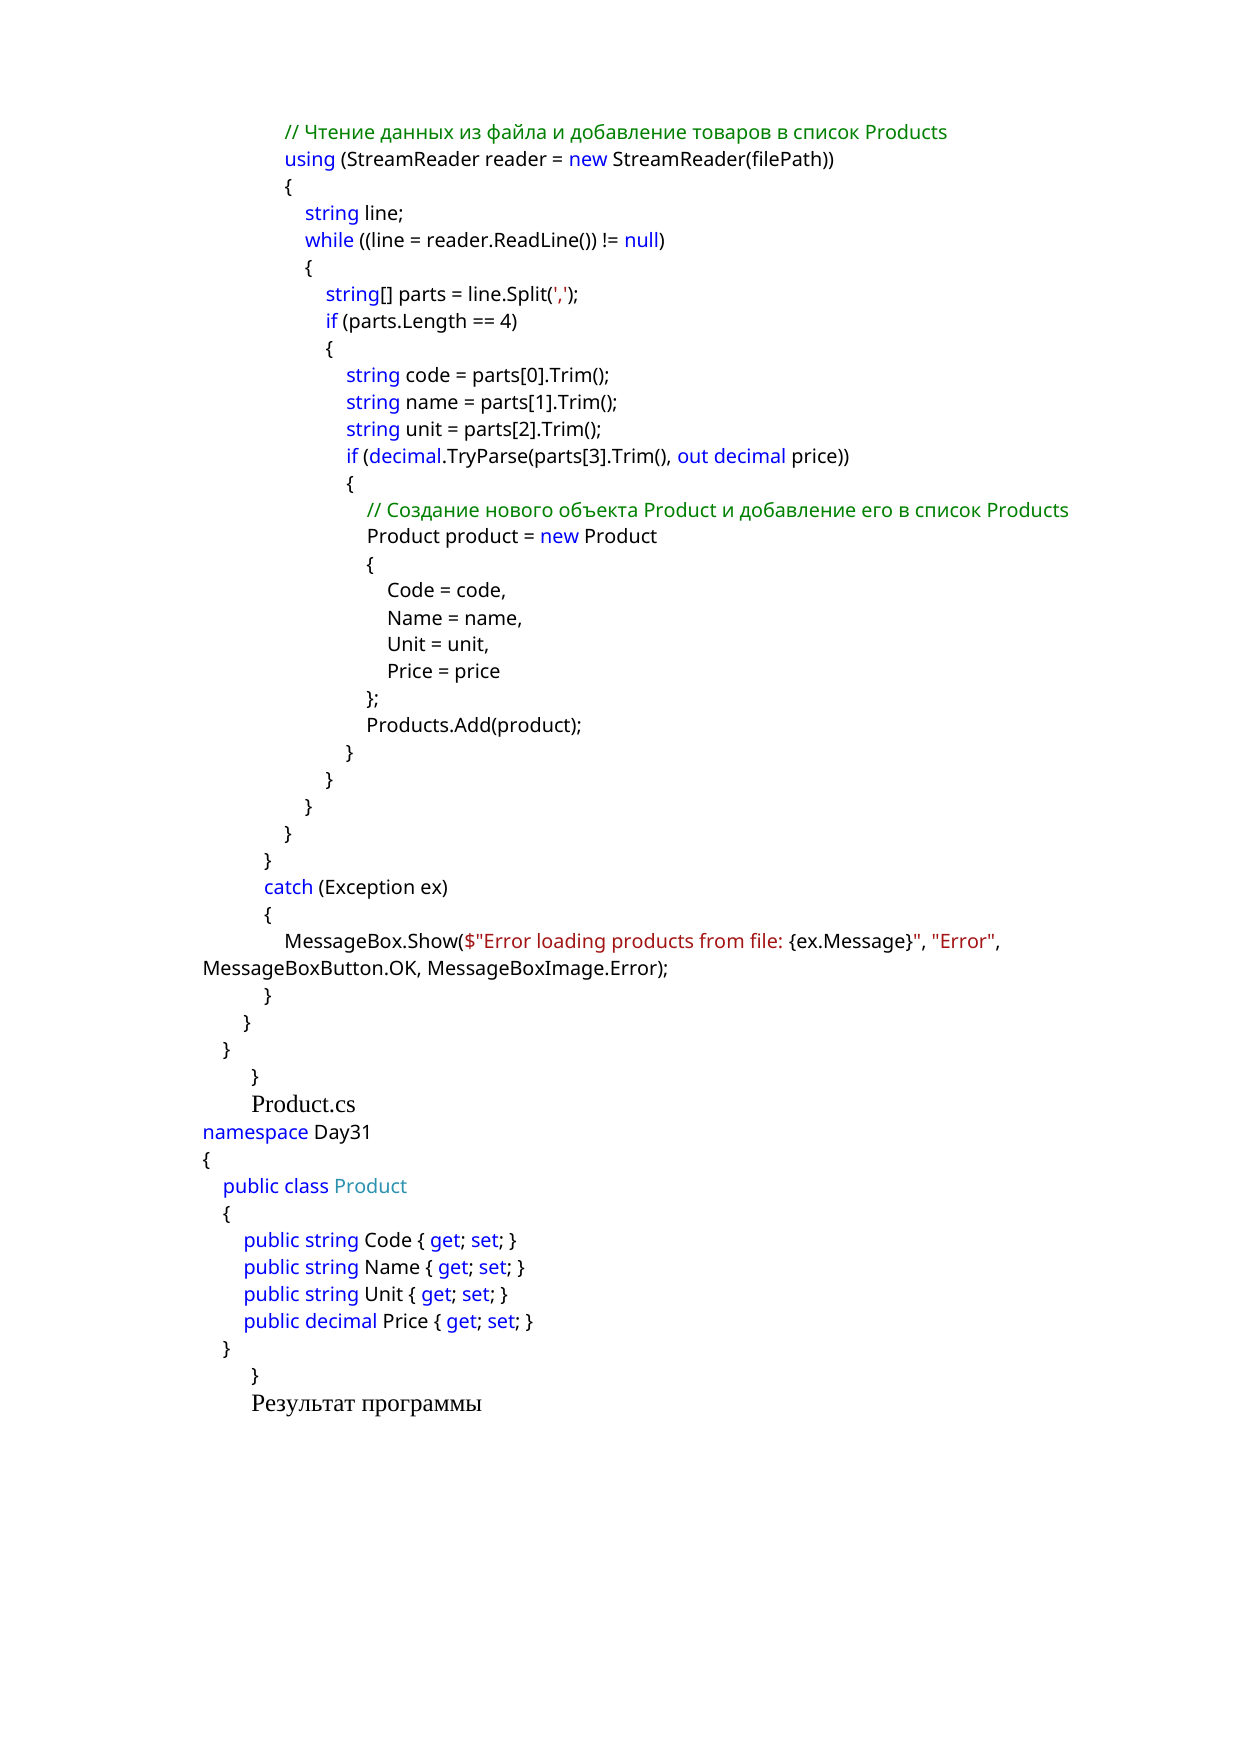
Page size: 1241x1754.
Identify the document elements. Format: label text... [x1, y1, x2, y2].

text string[] parts = line.Split(','); [202, 280, 1152, 307]
text public class Product [202, 1172, 1152, 1199]
text { [202, 901, 1152, 927]
text } [202, 819, 1152, 847]
text } [202, 1334, 1152, 1361]
text { [202, 334, 1152, 361]
text catch (Exception ex) [202, 873, 1152, 901]
text { [202, 469, 1152, 496]
text MessageBox.Show($"Error loading products from file: {ex.Message}", "Error", MessageBoxButton.OK, MessageBoxImage.Error); [202, 927, 1152, 981]
text } [251, 1062, 1152, 1089]
text } [202, 847, 1152, 873]
text using (StreamReader reader = new StreamReader(filePath)) [202, 145, 1152, 172]
text Unit = unit, [202, 631, 1152, 658]
text // Создание нового объекта Product и добавление его в список Products [202, 496, 1152, 523]
text Products.Add(product); [202, 712, 1152, 739]
text string name = parts[1].Trim(); [202, 388, 1152, 415]
text { [202, 253, 1152, 280]
text }; [202, 685, 1152, 712]
text string code = parts[0].Trim(); [202, 361, 1152, 388]
text Product product = new Product [202, 523, 1152, 550]
text { [202, 1145, 1152, 1172]
text } [202, 1008, 1152, 1035]
text while ((line = reader.ReadLine()) != null) [202, 226, 1152, 253]
text } [202, 1035, 1152, 1062]
text { [202, 550, 1152, 577]
text public string Unit { get; set; } [202, 1280, 1152, 1307]
text Price = price [202, 658, 1152, 685]
text Code = code, [202, 577, 1152, 604]
text string line; [202, 199, 1152, 226]
text } [202, 981, 1152, 1008]
text public decimal Price { get; set; } [202, 1307, 1152, 1334]
text string unit = parts[2].Trim(); [202, 415, 1152, 442]
text } [202, 793, 1152, 819]
text public string Code { get; set; } [202, 1226, 1152, 1253]
text } [202, 766, 1152, 793]
text namespace Day31 [202, 1118, 1152, 1145]
text Результат программы [251, 1388, 1152, 1417]
text Name = name, [202, 604, 1152, 631]
text Product.cs [251, 1089, 1152, 1118]
text public string Name { get; set; } [202, 1253, 1152, 1280]
text if (decimal.TryParse(parts[3].Trim(), out decimal price)) [202, 442, 1152, 469]
text // Чтение данных из файла и добавление товаров в список Products [202, 118, 1152, 145]
text } [202, 739, 1152, 766]
text { [202, 172, 1152, 199]
text if (parts.Length == 4) [202, 307, 1152, 334]
text { [202, 1199, 1152, 1226]
text } [251, 1361, 1152, 1388]
